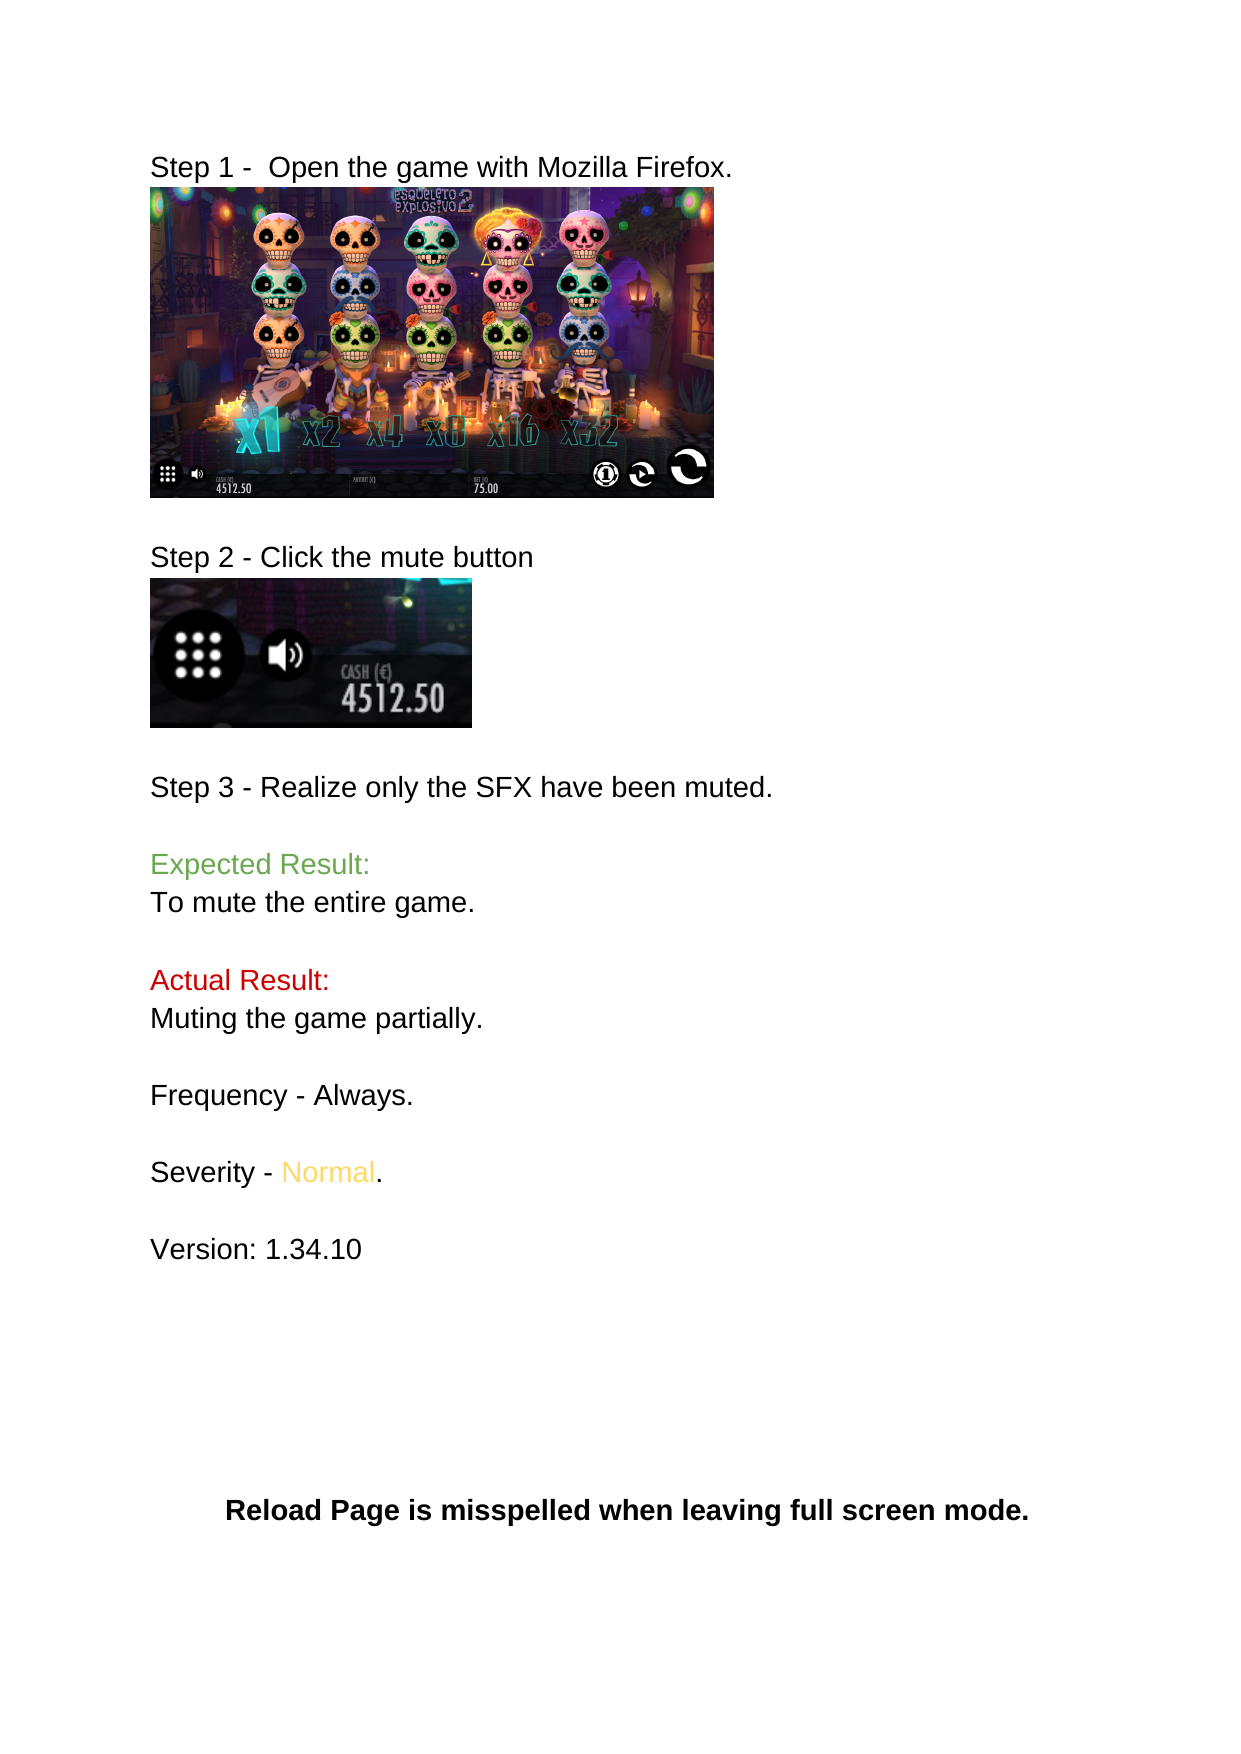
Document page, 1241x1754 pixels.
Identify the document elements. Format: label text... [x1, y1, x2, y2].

text Step 3 - Realize only the SFX have been muted. [150, 770, 1090, 803]
text Frequency - Always. [150, 1078, 1090, 1112]
text Severity - Normal. [150, 1155, 1090, 1189]
picture [150, 187, 714, 498]
picture [150, 578, 472, 728]
text Expected Result: [150, 847, 1090, 880]
text Step 2 - Click the mute button [150, 540, 1090, 574]
text Version: 1.34.10 [150, 1194, 1090, 1450]
text Reload Page is misspelled when leaving full screen mode. [150, 1493, 1090, 1526]
text To mute the entire game. Actual Result: Muting the game partially. [150, 885, 1090, 1034]
